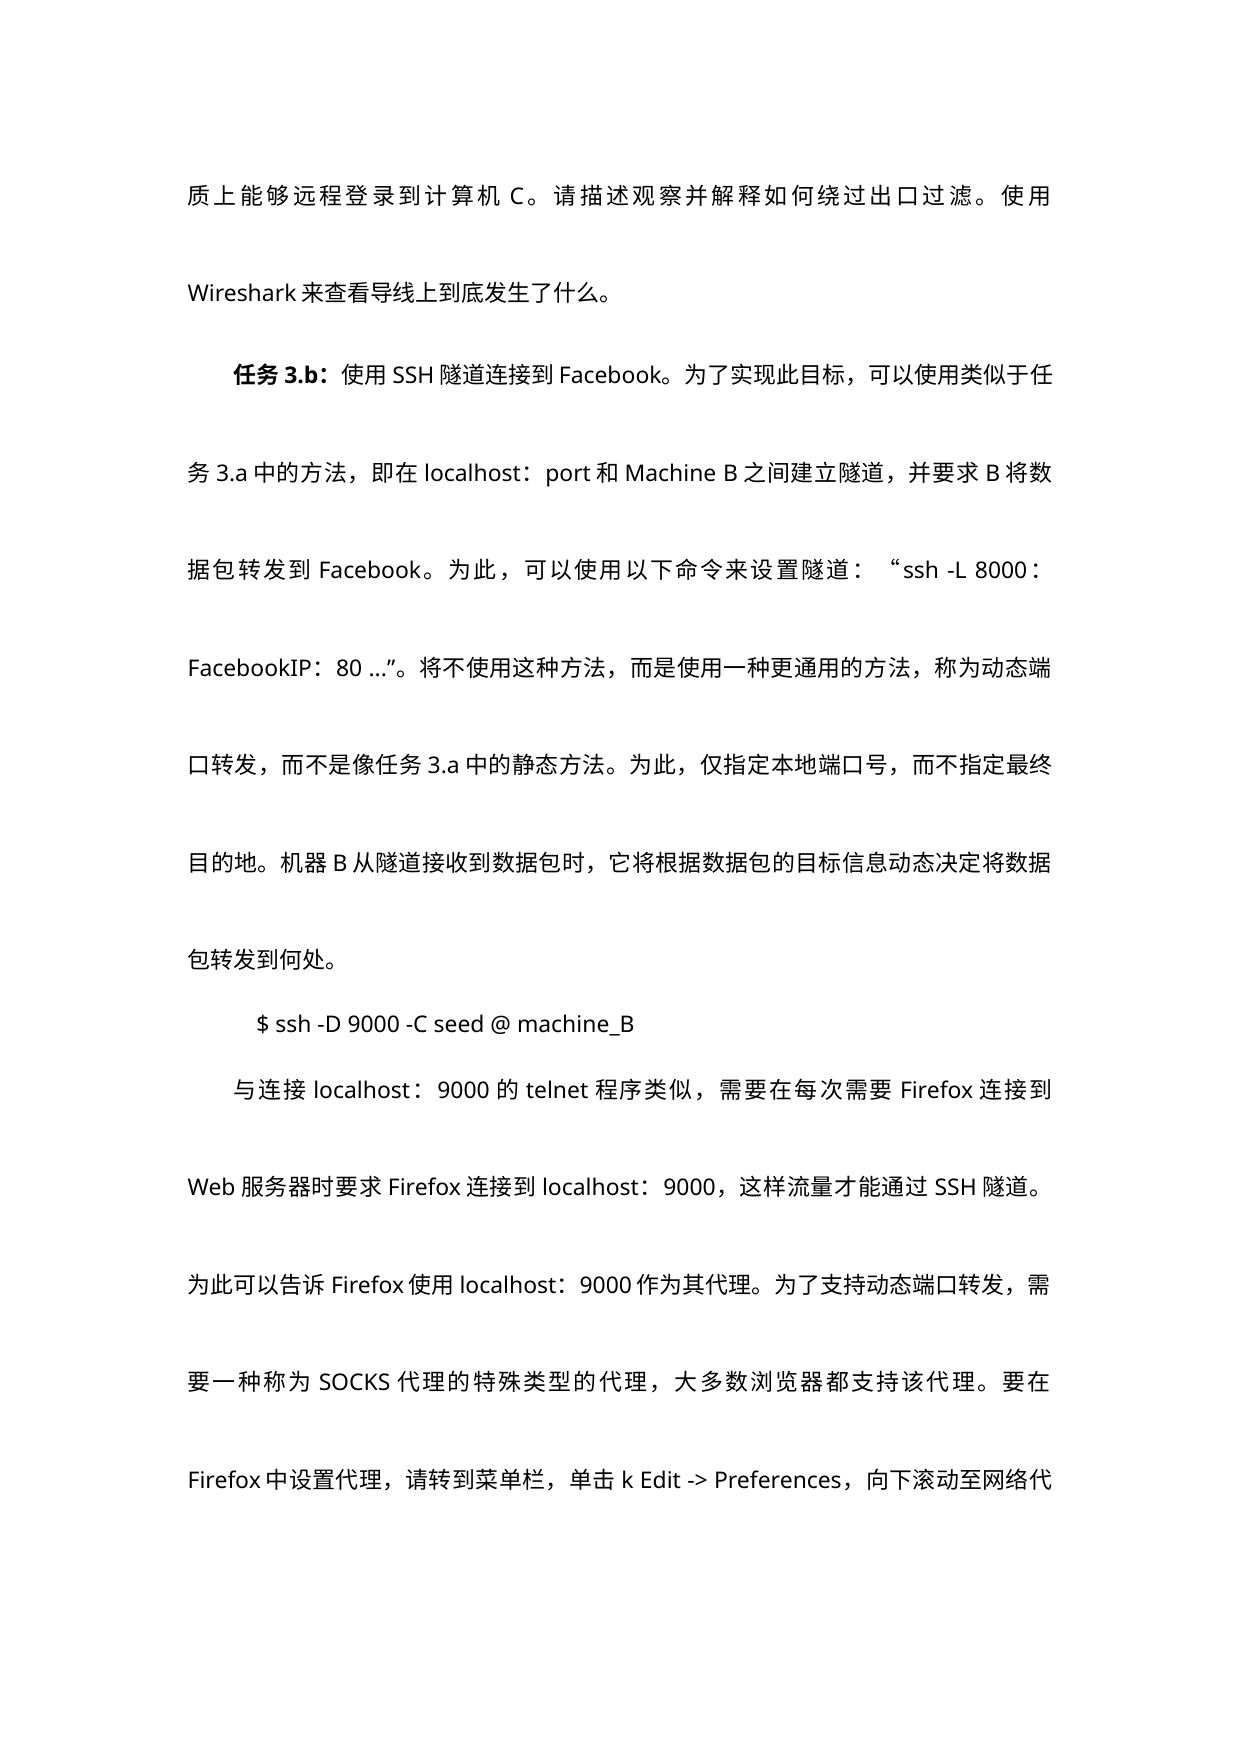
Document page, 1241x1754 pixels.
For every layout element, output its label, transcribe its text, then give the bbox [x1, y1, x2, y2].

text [187, 1056, 1053, 1511]
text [187, 162, 1053, 324]
text $ ssh -D 9000 -C seed @ machine_B [187, 1008, 1053, 1040]
text 任务3.b：使用SSH隧道连接到Facebook。为了实现此目标，可以使用类似于任务3.a中的方法，即在localhost：port和Machine B之间建立隧道，并要求B将数据包转发到Facebook。为此，可以使用以下命令来设置隧道：“ssh -L 8000：FacebookIP：80 ...”。将不使用这种方法，而是使用一种更通用的方法，称为动态端口转发，而不是像任务3.a中的静态方法。为此，仅指定本地端口号，而不指定最终目的地。机器B从隧道接收到数据包时，它将根据数据包的目标信息动态决定将数据包转发到何处。 [187, 341, 1053, 991]
